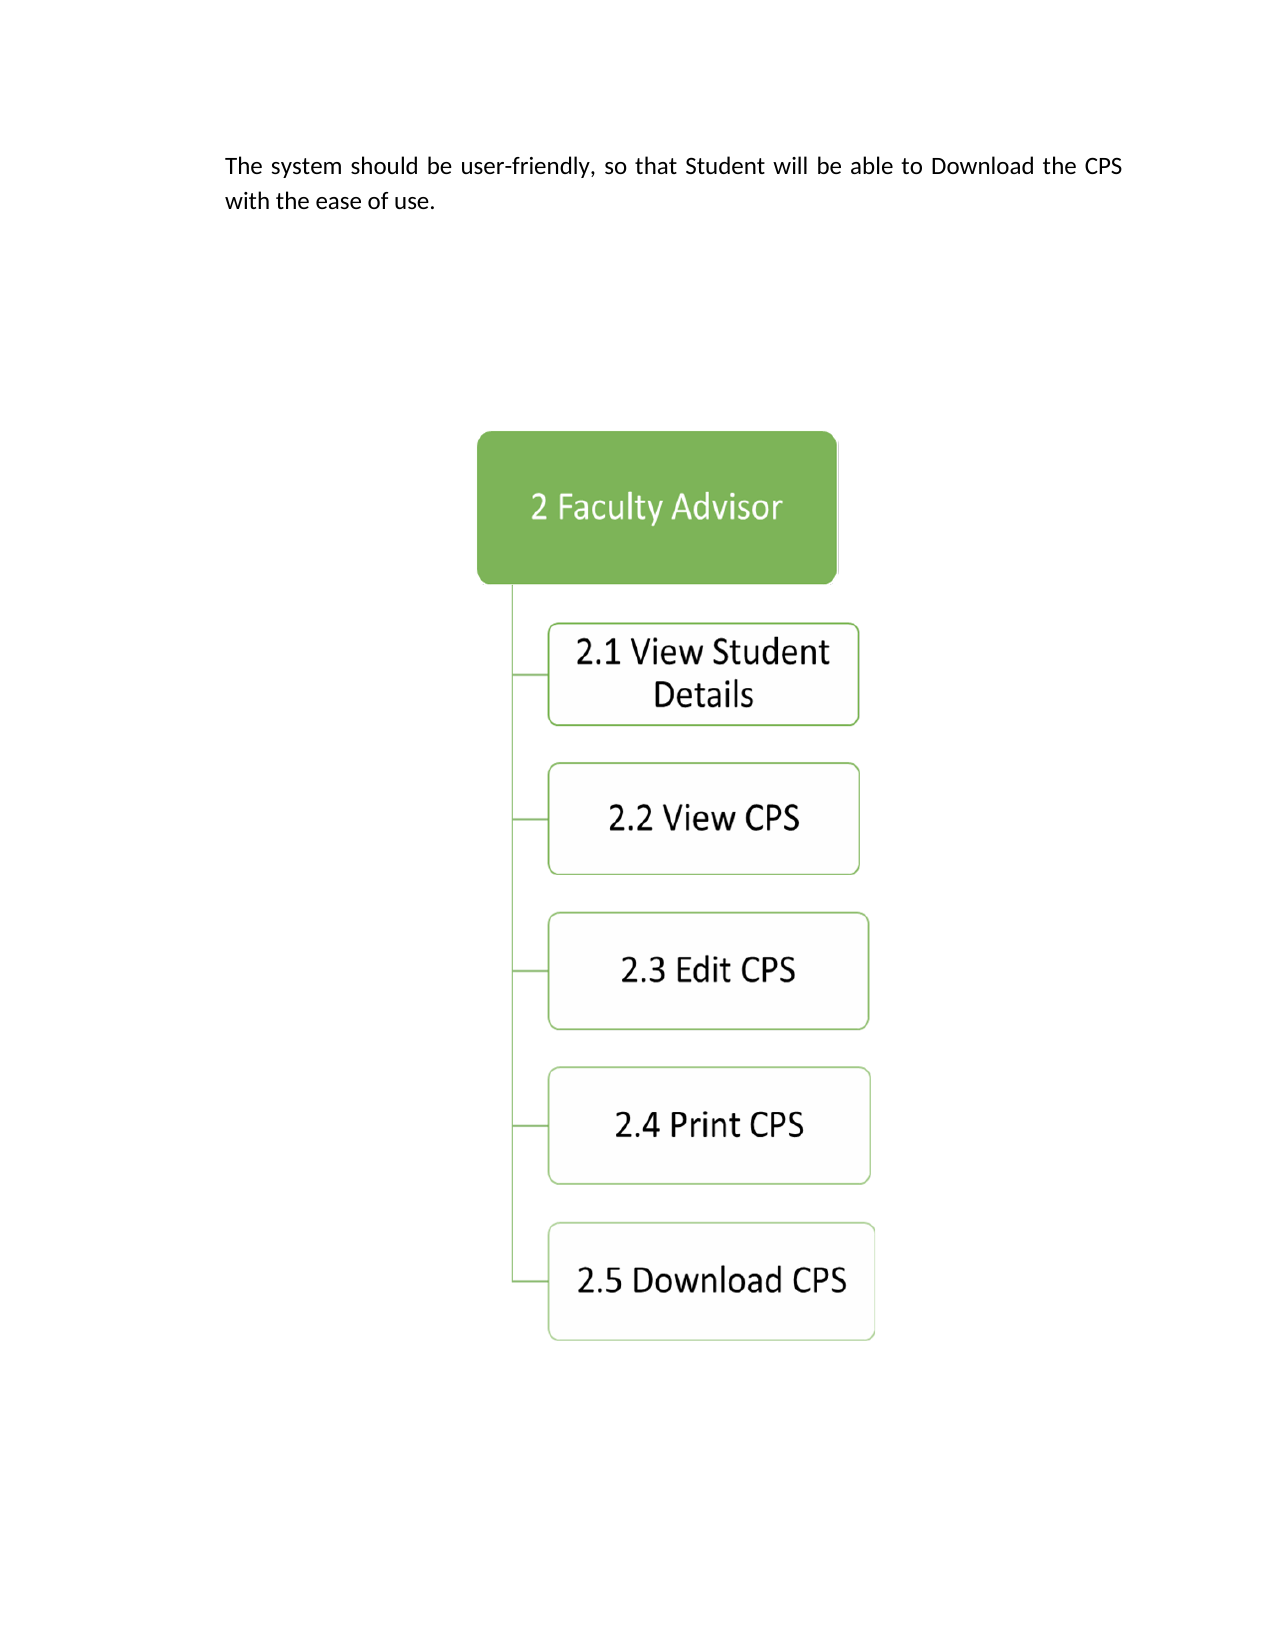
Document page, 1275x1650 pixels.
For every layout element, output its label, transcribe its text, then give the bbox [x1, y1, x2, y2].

list The system should be user-friendly, so that Student will be able to Download the CPS with the ease of use. [225, 150, 1125, 216]
picture [475, 430, 876, 1341]
